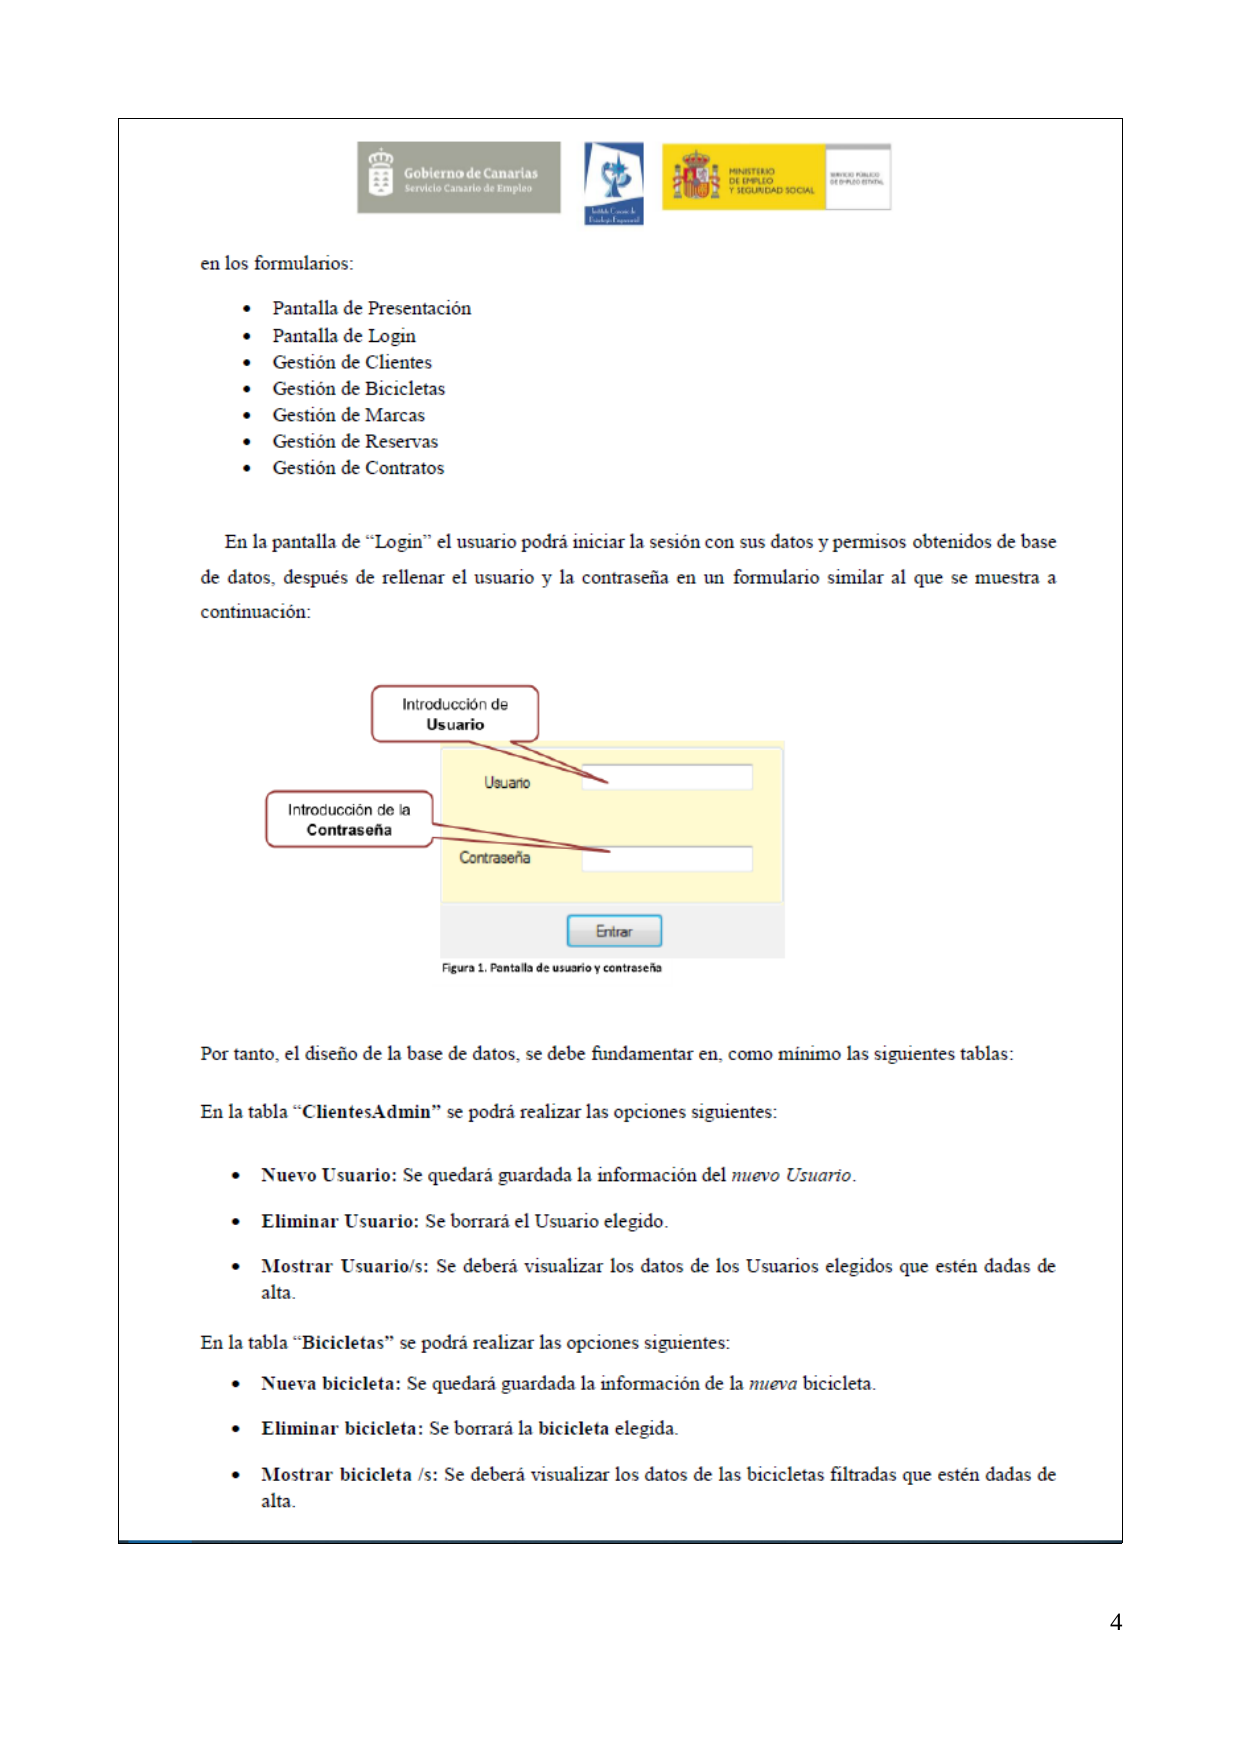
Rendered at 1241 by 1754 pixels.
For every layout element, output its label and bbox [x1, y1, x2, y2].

picture [119, 119, 1122, 1543]
